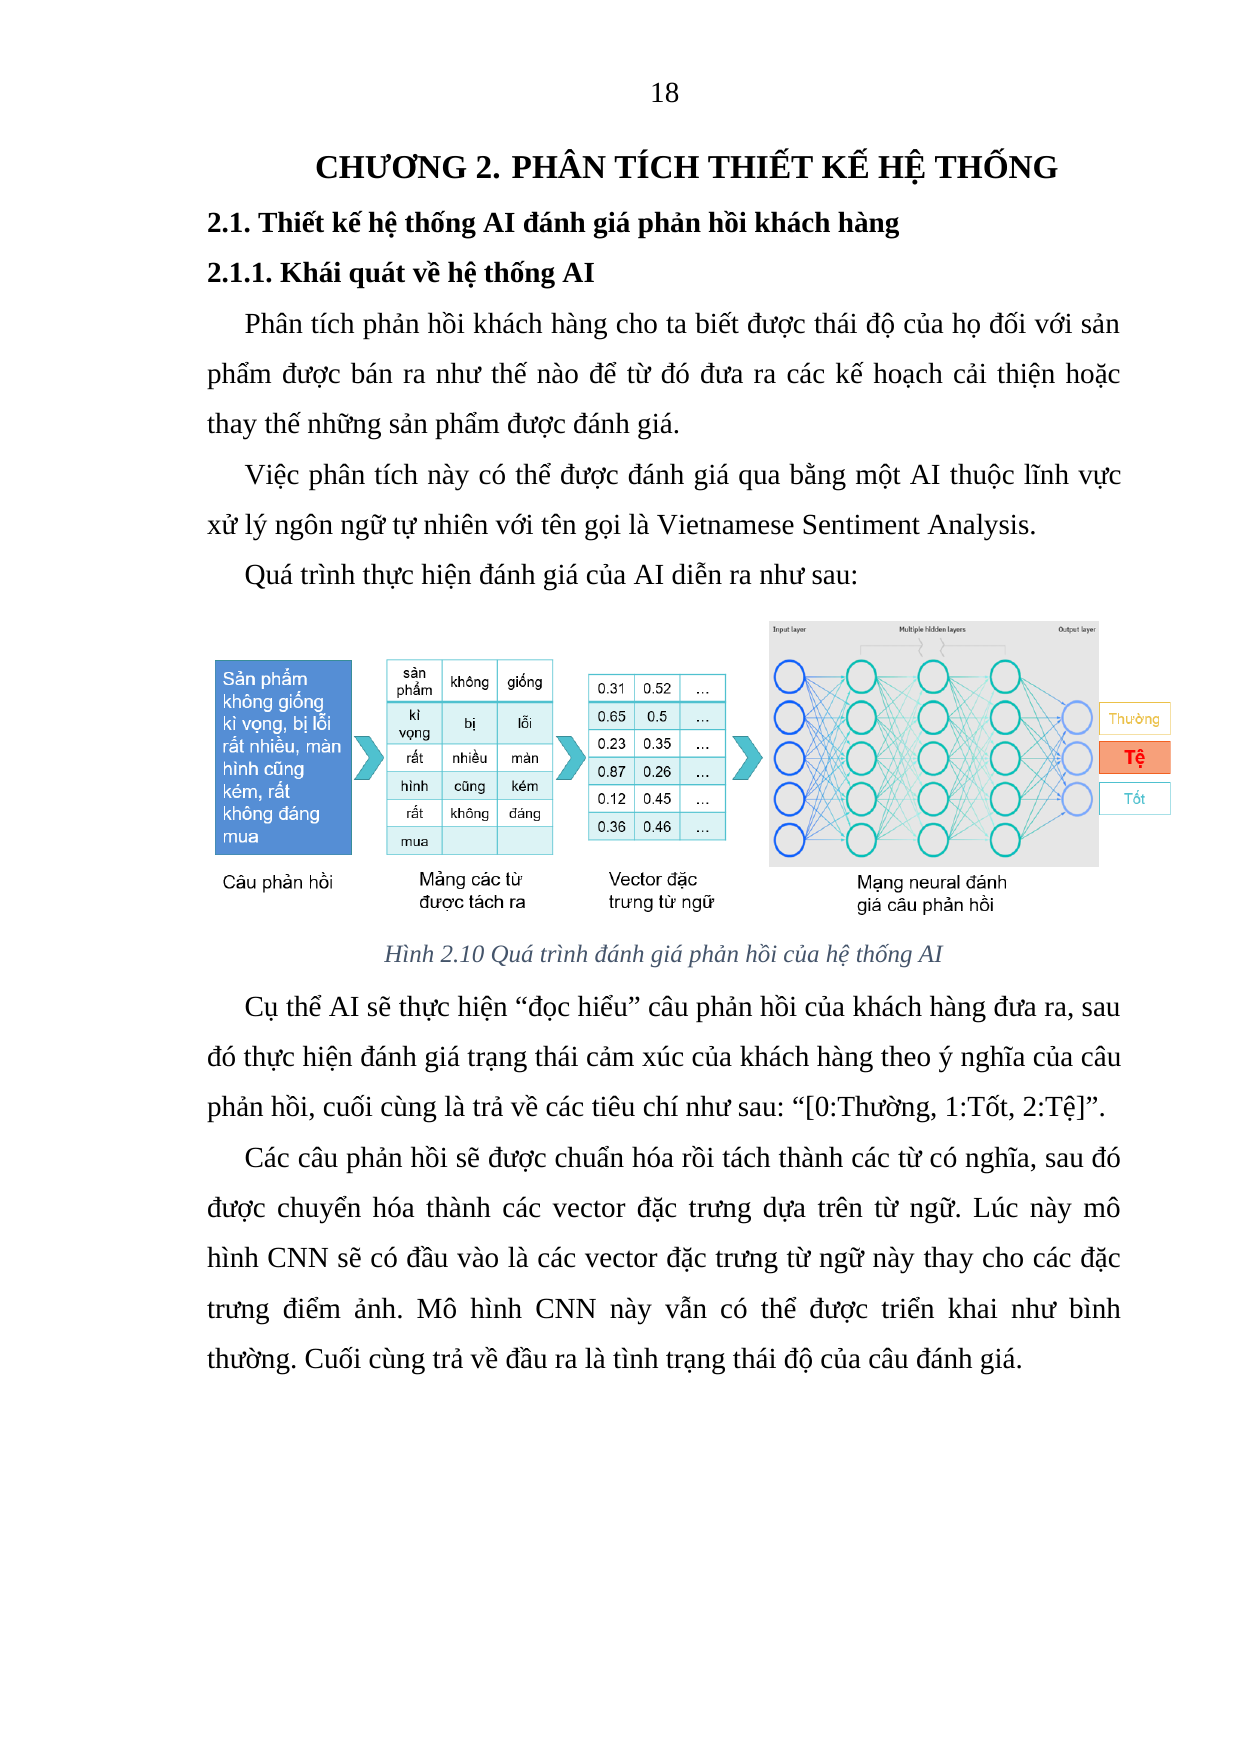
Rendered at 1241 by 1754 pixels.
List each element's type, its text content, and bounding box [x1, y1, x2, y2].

text Cụ thể AI sẽ thực hiện “đọc hiểu” câu phản hồi của khách hàng đưa ra, sau đó thực hiện đánh giá trạng thái cảm xúc của khách hàng theo ý nghĩa của câu phản hồi, cuối cùng là trả về các tiêu chí như sau: “[0:Thường, 1:Tốt, 2:Tệ]”. [207, 989, 1122, 1123]
subtitle 2.1. Thiết kế hệ thống AI đánh giá phản hồi khách hàng [207, 205, 1122, 239]
text Việc phân tích này có thể được đánh giá qua bằng một AI thuộc lĩnh vực xử lý ngôn ngữ tự nhiên với tên gọi là Vietnamese Sentiment Analysis. [207, 457, 1122, 541]
picture [206, 607, 1177, 923]
subtitle PHÂN TÍCH THIẾT KẾ HỆ THỐNG [310, 148, 1063, 186]
text Quá trình thực hiện đánh giá của AI diễn ra như sau: [207, 557, 1122, 591]
text Các câu phản hồi sẽ được chuẩn hóa rồi tách thành các từ có nghĩa, sau đó được chuyển hóa thành các vector đặc trưng dựa trên từ ngữ. Lúc này mô hình CNN sẽ có đầu vào là các vector đặc trưng từ ngữ này thay cho các đặc trưng điểm ảnh. Mô hình CNN này vẫn có thể được triển khai như bình thường. Cuối cùng trả về đầu ra là tình trạng thái độ của câu đánh giá. [207, 1140, 1122, 1374]
text Phân tích phản hồi khách hàng cho ta biết được thái độ của họ đối với sản phẩm được bán ra như thế nào để từ đó đưa ra các kế hoạch cải thiện hoặc thay thế những sản phẩm được đánh giá. [207, 306, 1122, 440]
subtitle 2.1.1. Khái quát về hệ thống AI [207, 256, 1122, 289]
